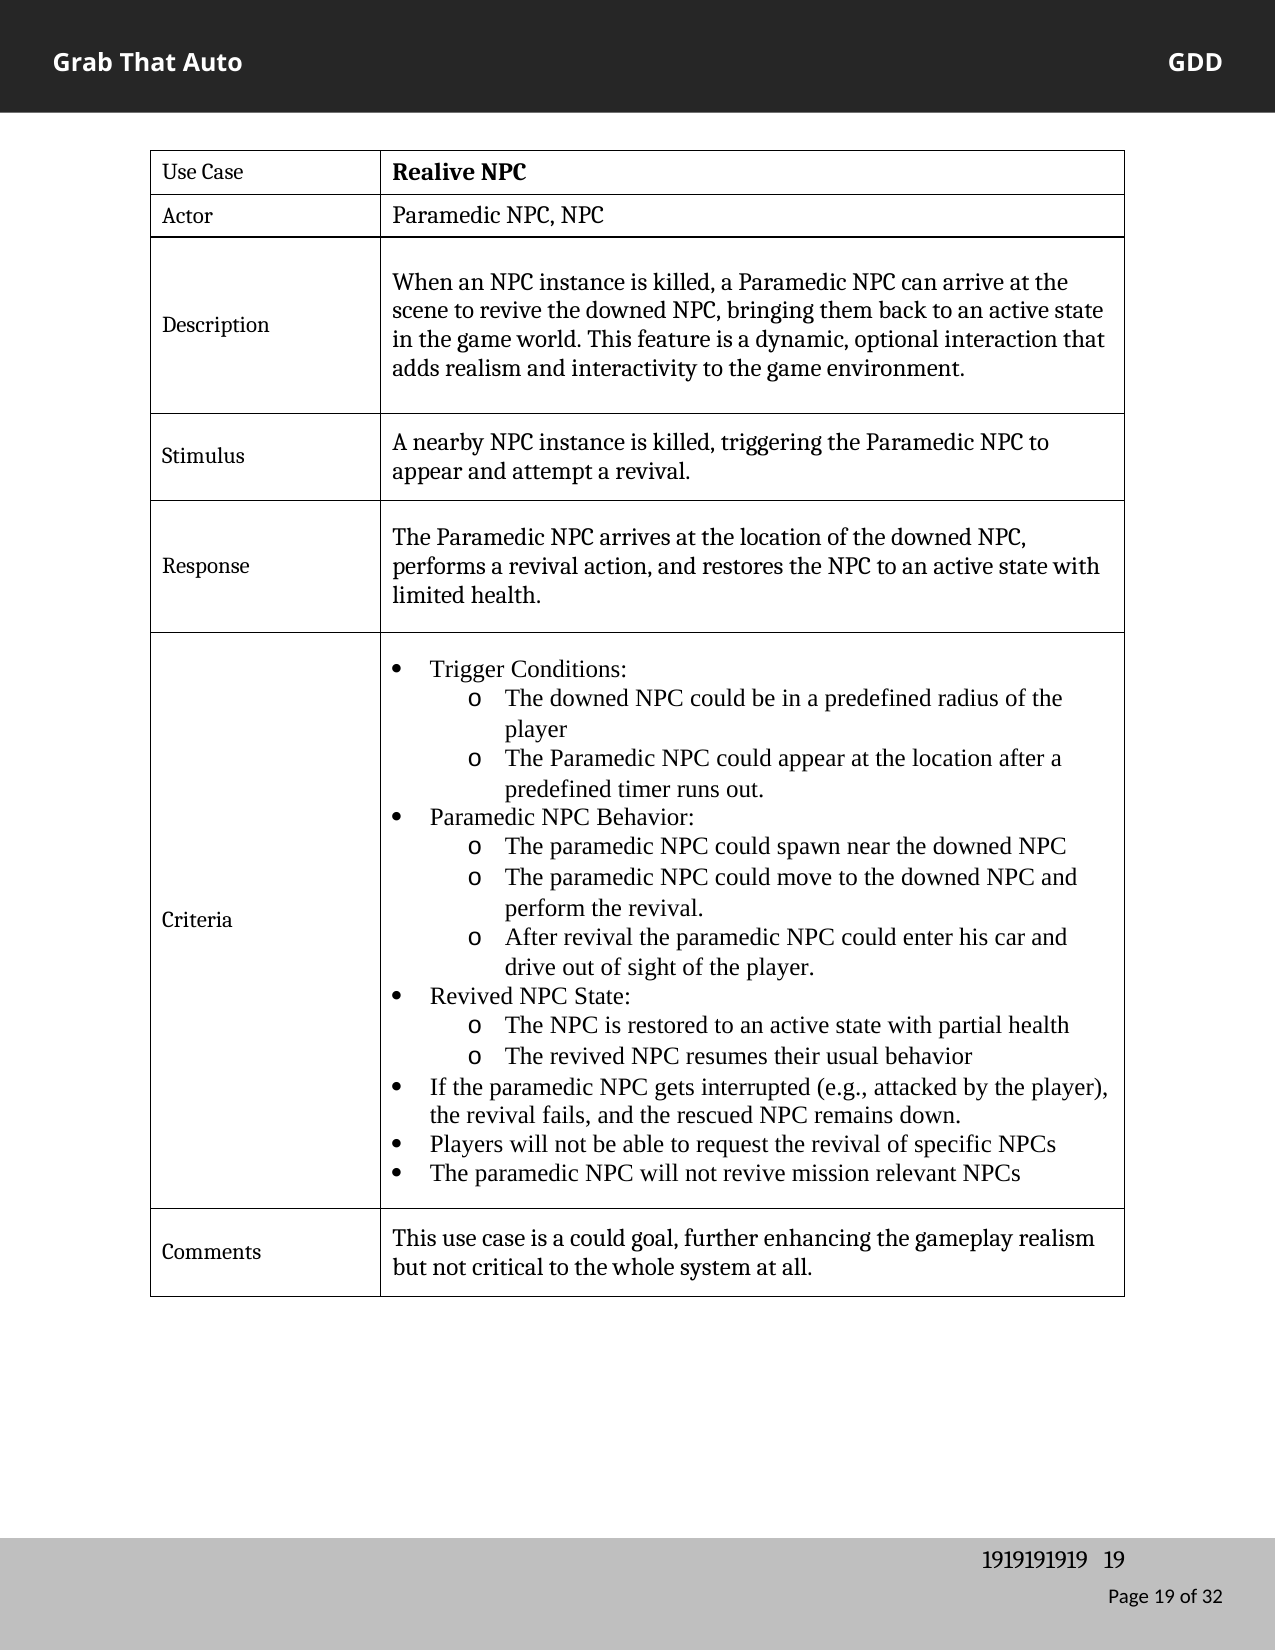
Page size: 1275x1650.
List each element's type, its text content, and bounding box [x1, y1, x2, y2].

table_cell When an NPC instance is killed, a Paramedic NPC can arrive at the scene to revive the downed NPC, bringing them back to an active state in the game world. This feature is a dynamic, optional interaction that adds realism and interactivity to the game environment. [381, 238, 1124, 412]
table_cell The Paramedic NPC arrives at the location of the downed NPC, performs a revival action, and restores the NPC to an active state with limited health. [381, 501, 1124, 632]
table_header Realive NPC [381, 151, 1124, 194]
table_cell Response [151, 501, 380, 632]
table_cell Comments [151, 1209, 380, 1296]
table_cell Paramedic NPC, NPC [381, 195, 1124, 236]
table_cell This use case is a could goal, further enhancing the gameplay realism but not critical to the whole system at all. [381, 1209, 1124, 1296]
table_cell Trigger Conditions: The downed NPC could be in a predefined radius of the player The Paramedic NPC could appear at the location after a predefined timer runs out. Paramedic NPC Behavior: The paramedic NPC could spawn near the downed NPC The paramedic NPC could move to the downed NPC and perform the revival. After revival the paramedic NPC could enter his car and drive out of sight of the player. Revived NPC State: The NPC is restored to an active state with partial health The revived NPC resumes their usual behavior If the paramedic NPC gets interrupted (e.g., attacked by the player), the revival fails, and the rescued NPC remains down. Players will not be able to request the revival of specific NPCs The paramedic NPC will not revive mission relevant NPCs [381, 633, 1124, 1208]
table_cell A nearby NPC instance is killed, triggering the Paramedic NPC to appear and attempt a revival. [381, 414, 1124, 500]
table_cell Criteria [151, 633, 380, 1208]
table_cell Description [151, 238, 380, 412]
table_cell Stimulus [151, 414, 380, 500]
table_cell Actor [151, 195, 380, 236]
table_header Use Case [151, 151, 380, 194]
